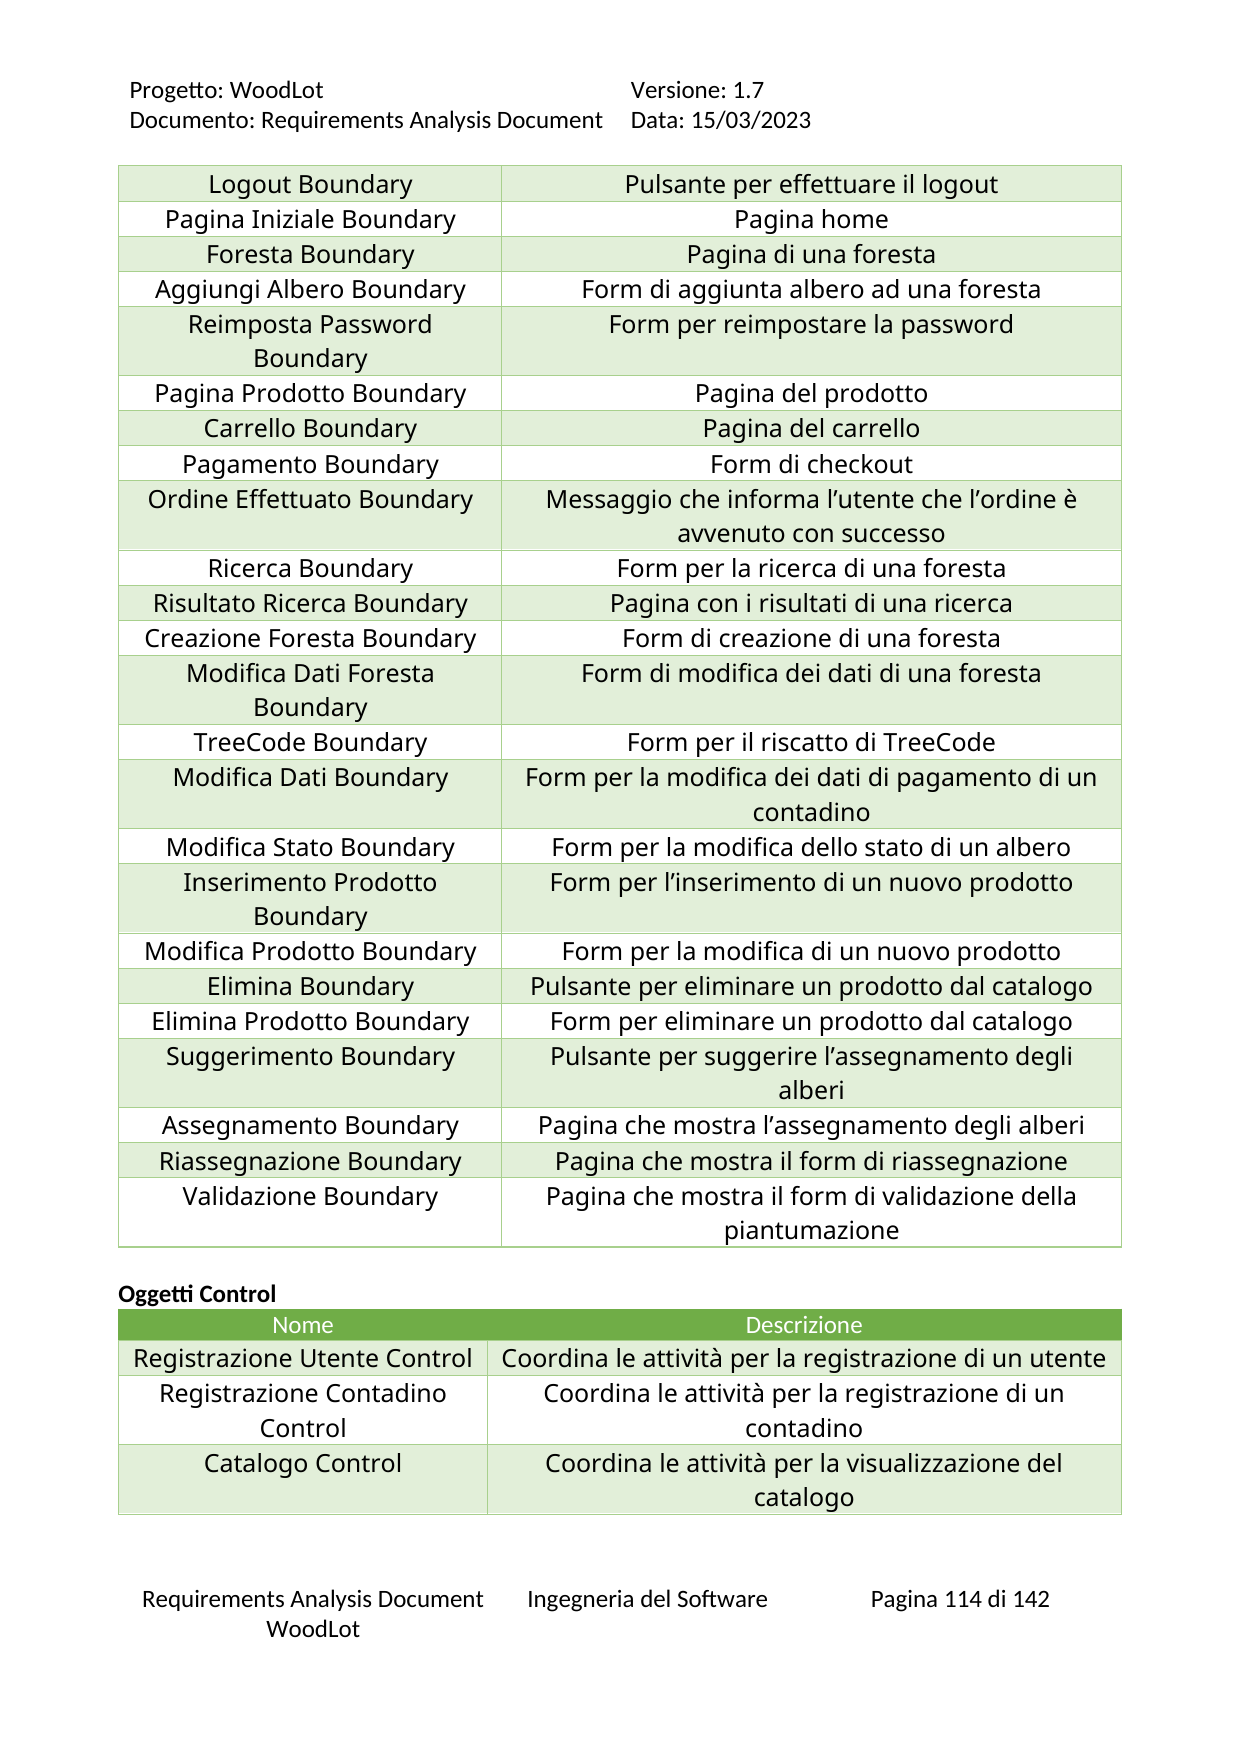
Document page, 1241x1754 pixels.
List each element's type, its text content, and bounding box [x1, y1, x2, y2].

table_cell Form di aggiunta albero ad una foresta [502, 272, 1121, 306]
table_cell Form per l’inserimento di un nuovo prodotto [502, 864, 1121, 932]
table_cell Pagina con i risultati di una ricerca [502, 586, 1121, 620]
table_cell TreeCode Boundary [119, 725, 501, 759]
table_cell Form di creazione di una foresta [502, 621, 1121, 655]
table_cell Pagina del prodotto [502, 376, 1121, 410]
table_cell Foresta Boundary [119, 237, 501, 271]
table_cell Inserimento Prodotto Boundary [119, 864, 501, 932]
table_cell Coordina le attività per la registrazione di un utente [488, 1341, 1121, 1375]
table_cell Assegnamento Boundary [119, 1108, 501, 1142]
table_cell Carrello Boundary [119, 411, 501, 445]
table_cell Creazione Foresta Boundary [119, 621, 501, 655]
table_cell Modifica Prodotto Boundary [119, 934, 501, 968]
table_cell Elimina Prodotto Boundary [119, 1004, 501, 1038]
table_cell Risultato Ricerca Boundary [119, 586, 501, 620]
table_cell Reimposta Password Boundary [119, 307, 501, 375]
table_cell Suggerimento Boundary [119, 1039, 501, 1107]
table_header Descrizione [488, 1310, 1121, 1340]
table_cell Modifica Stato Boundary [119, 829, 501, 863]
table_cell Form per la ricerca di una foresta [502, 551, 1121, 584]
table_cell Ordine Effettuato Boundary [119, 481, 501, 549]
table_header Nome [119, 1310, 487, 1340]
table_cell Modifica Dati Boundary [119, 760, 501, 828]
table_cell Pagina Prodotto Boundary [119, 376, 501, 410]
table_cell Catalogo Control [119, 1445, 487, 1513]
table_cell Ricerca Boundary [119, 551, 501, 584]
table_cell Logout Boundary [119, 166, 501, 201]
table_cell Form di checkout [502, 446, 1121, 480]
table_cell Pagina del carrello [502, 411, 1121, 445]
table_cell Pulsante per suggerire l’assegnamento degli alberi [502, 1039, 1121, 1107]
table_cell Form per la modifica di un nuovo prodotto [502, 934, 1121, 968]
table_cell Pulsante per eliminare un prodotto dal catalogo [502, 969, 1121, 1003]
table_cell Pagamento Boundary [119, 446, 501, 480]
text Oggetti Control [118, 1278, 1122, 1308]
table_cell Coordina le attività per la registrazione di un contadino [488, 1376, 1121, 1444]
table_cell Form di modifica dei dati di una foresta [502, 656, 1121, 724]
table_cell Coordina le attività per la visualizzazione del catalogo [488, 1445, 1121, 1513]
table_cell Validazione Boundary [119, 1178, 501, 1246]
table_cell Aggiungi Albero Boundary [119, 272, 501, 306]
table_cell Pagina che mostra il form di riassegnazione [502, 1143, 1121, 1177]
table_cell Elimina Boundary [119, 969, 501, 1003]
table_cell Pagina di una foresta [502, 237, 1121, 271]
table_cell Registrazione Utente Control [119, 1341, 487, 1375]
table_cell Form per reimpostare la password [502, 307, 1121, 375]
table_cell Pagina che mostra il form di validazione della piantumazione [502, 1178, 1121, 1246]
table_cell Form per la modifica dello stato di un albero [502, 829, 1121, 863]
table_cell Form per eliminare un prodotto dal catalogo [502, 1004, 1121, 1038]
table_cell Riassegnazione Boundary [119, 1143, 501, 1177]
table_cell Modifica Dati Foresta Boundary [119, 656, 501, 724]
table_cell Pagina che mostra l’assegnamento degli alberi [502, 1108, 1121, 1142]
table_cell Form per il riscatto di TreeCode [502, 725, 1121, 759]
table_cell Registrazione Contadino Control [119, 1376, 487, 1444]
table_cell Pulsante per effettuare il logout [502, 166, 1121, 201]
table_cell Pagina home [502, 202, 1121, 236]
table_cell Form per la modifica dei dati di pagamento di un contadino [502, 760, 1121, 828]
table_cell Pagina Iniziale Boundary [119, 202, 501, 236]
table_cell Messaggio che informa l’utente che l’ordine è avvenuto con successo [502, 481, 1121, 549]
